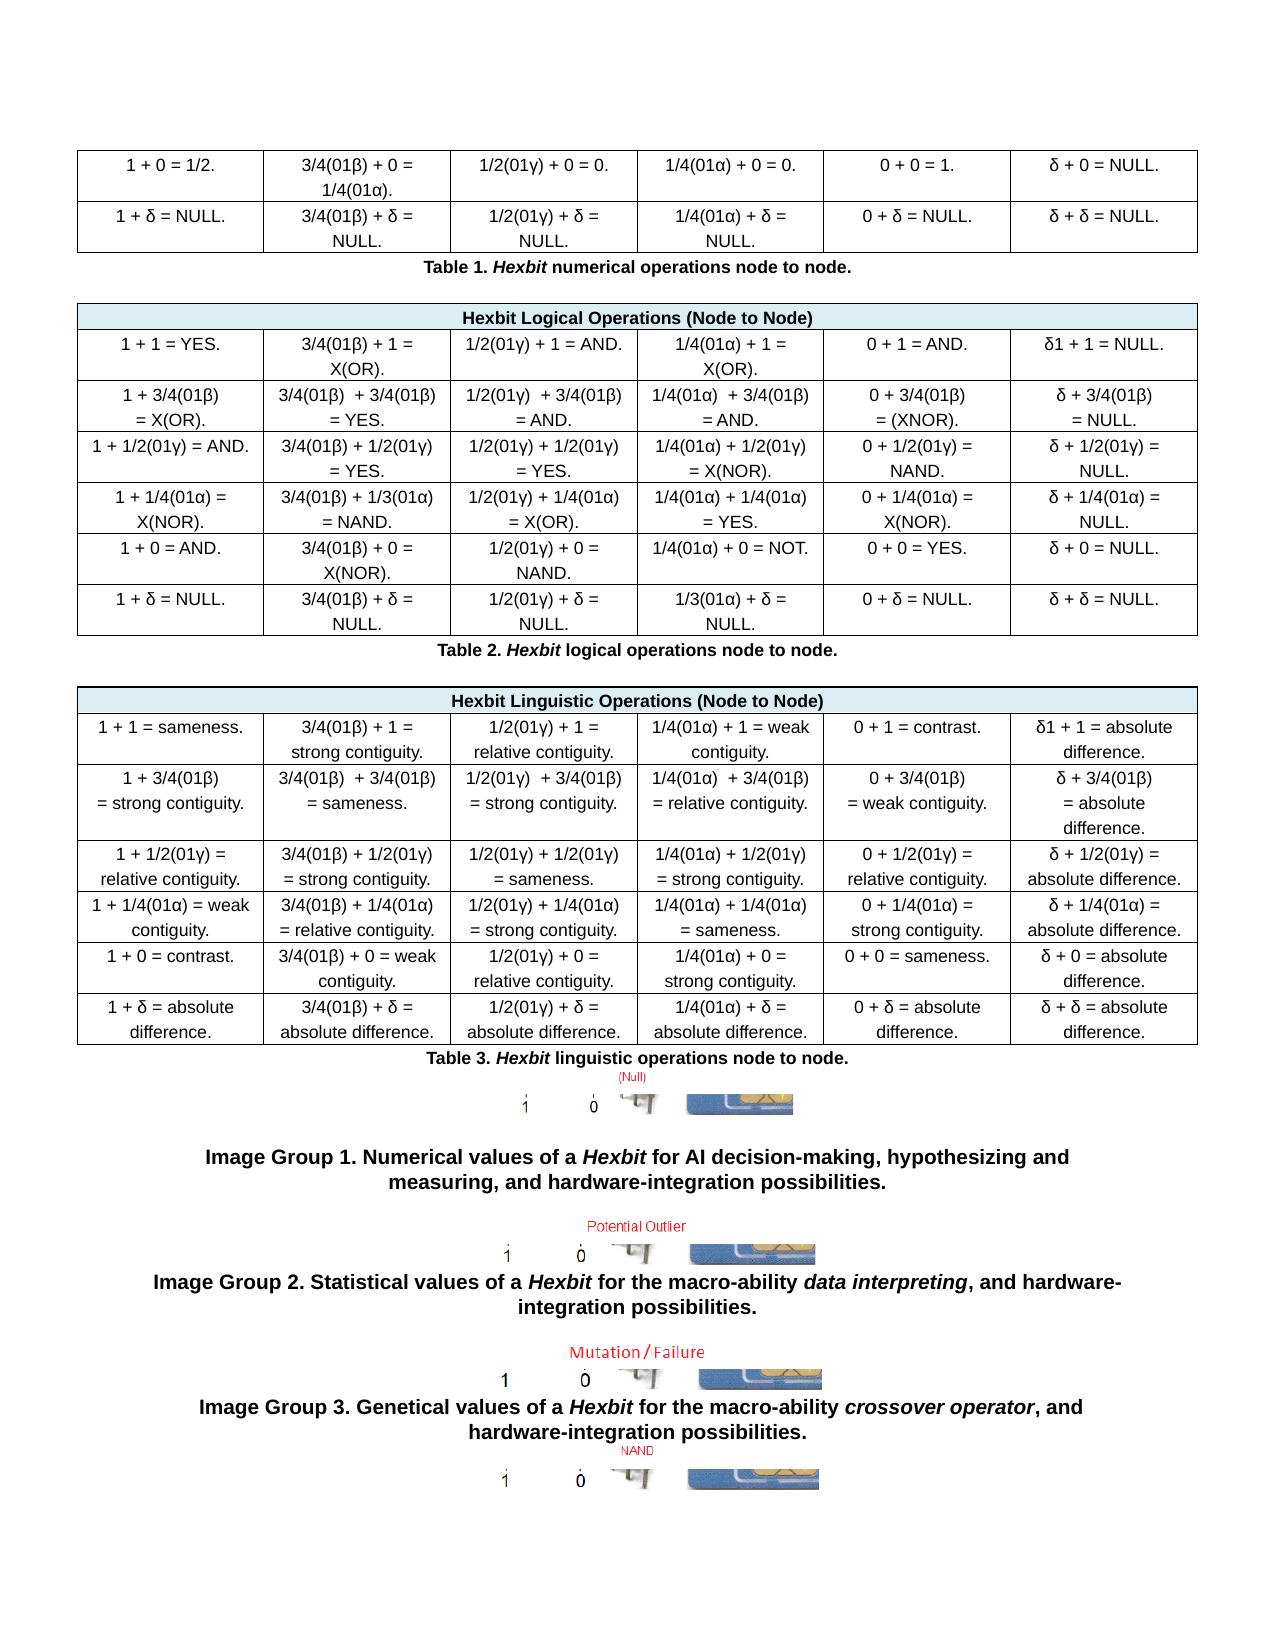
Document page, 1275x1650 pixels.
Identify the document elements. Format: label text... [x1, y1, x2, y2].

table_cell 3/4(01β) + 0 = X(NOR). [264, 534, 450, 584]
text Table 3. Hexbit linguistic operations node to node. [150, 1045, 1125, 1070]
table_cell 3/4(01β) + 1 = strong contiguity. [264, 714, 450, 763]
table_cell 3/4(01β) + 1/2(01γ) = strong contiguity. [264, 841, 450, 891]
table_cell δ + 0 = absolute difference. [1011, 943, 1197, 993]
table_cell δ + δ = absolute difference. [1011, 994, 1197, 1044]
table_cell 1 + 0 = contrast. [78, 943, 263, 993]
table_cell 3/4(01β) + 0 = weak contiguity. [264, 943, 450, 993]
table_cell 1 + 1/2(01γ) = relative contiguity. [78, 841, 263, 891]
text Image Group 3. Genetical values of a Hexbit for the macro-ability crossover operator, and hardware-integration possibilities. [150, 1395, 1125, 1445]
table_cell 1 + 1 = YES. [78, 330, 263, 380]
table_cell 1 + δ = absolute difference. [78, 994, 263, 1044]
table_cell δ + δ = NULL. [1011, 202, 1197, 252]
table_cell 1/4(01α) + 3/4(01β) = relative contiguity. [638, 765, 823, 839]
table_header Hexbit Logical Operations (Node to Node) [78, 304, 1197, 329]
table_cell 1/4(01α) + 1/2(01γ) = X(NOR). [638, 432, 823, 482]
table_cell 1 + δ = NULL. [78, 585, 263, 635]
table_cell 1/2(01γ) + 1 = relative contiguity. [451, 714, 637, 763]
table_cell 3/4(01β) + 1 = X(OR). [264, 330, 450, 380]
table_cell 1/2(01γ) + δ = NULL. [451, 202, 637, 252]
table_cell 1/2(01γ) + 1 = AND. [451, 330, 637, 380]
table_cell 3/4(01β) + 1/3(01α) = NAND. [264, 483, 450, 533]
table_cell δ + δ = NULL. [1011, 585, 1197, 635]
table_cell δ + 0 = NULL. [1011, 534, 1197, 584]
table_cell 1/4(01α) + 1/4(01α) = YES. [638, 483, 823, 533]
text Table 2. Hexbit logical operations node to node. [150, 636, 1125, 661]
table_cell 3/4(01β) + 0 = 1/4(01α). [264, 151, 450, 201]
table_cell 1/3(01α) + δ = NULL. [638, 585, 823, 635]
table_cell 1/2(01γ) + 1/2(01γ) = YES. [451, 432, 637, 482]
table_cell 3/4(01β) + δ = absolute difference. [264, 994, 450, 1044]
table_cell 0 + 3/4(01β) = (XNOR). [824, 381, 1010, 431]
table_cell 3/4(01β) + 3/4(01β) = YES. [264, 381, 450, 431]
table_cell 1 + 1/4(01α) = X(NOR). [78, 483, 263, 533]
text Table 1. Hexbit numerical operations node to node. [150, 253, 1125, 278]
table_cell δ + 3/4(01β) = NULL. [1011, 381, 1197, 431]
table_cell 1/2(01γ) + δ = absolute difference. [451, 994, 637, 1044]
table_cell 0 + 1 = AND. [824, 330, 1010, 380]
table_cell δ + 1/4(01α) = absolute difference. [1011, 892, 1197, 942]
table_cell 1/2(01γ) + 3/4(01β) = strong contiguity. [451, 765, 637, 839]
table_cell δ + 1/4(01α) = NULL. [1011, 483, 1197, 533]
table_cell 1 + 0 = AND. [78, 534, 263, 584]
table_cell 1 + 3/4(01β) = X(OR). [78, 381, 263, 431]
table_cell 0 + 3/4(01β) = weak contiguity. [824, 765, 1010, 839]
table_cell 3/4(01β) + δ = NULL. [264, 585, 450, 635]
table_cell 0 + 0 = 1. [824, 151, 1010, 201]
table_cell 0 + δ = absolute difference. [824, 994, 1010, 1044]
table_cell 3/4(01β) + 3/4(01β) = sameness. [264, 765, 450, 839]
table_cell 1/4(01α) + 0 = 0. [638, 151, 823, 201]
table_cell 1 + 3/4(01β) = strong contiguity. [78, 765, 263, 839]
table_cell 1/2(01γ) + 0 = 0. [451, 151, 637, 201]
table_cell 3/4(01β) + 1/2(01γ) = YES. [264, 432, 450, 482]
table_cell 0 + 1/4(01α) = X(NOR). [824, 483, 1010, 533]
table_cell 0 + δ = NULL. [824, 585, 1010, 635]
table_cell δ + 0 = NULL. [1011, 151, 1197, 201]
table_cell 1 + 1/2(01γ) = AND. [78, 432, 263, 482]
table_cell 1 + 0 = 1/2. [78, 151, 263, 201]
table_cell 1/4(01α) + δ = absolute difference. [638, 994, 823, 1044]
table_cell 0 + 1 = contrast. [824, 714, 1010, 763]
table_cell 1/4(01α) + 1 = X(OR). [638, 330, 823, 380]
table_cell δ + 1/2(01γ) = absolute difference. [1011, 841, 1197, 891]
table_cell 1/2(01γ) + 3/4(01β) = AND. [451, 381, 637, 431]
table_cell δ1 + 1 = NULL. [1011, 330, 1197, 380]
table_cell 1 + 1 = sameness. [78, 714, 263, 763]
table_cell 1/4(01α) + 0 = NOT. [638, 534, 823, 584]
table_cell 1/2(01γ) + 1/4(01α) = strong contiguity. [451, 892, 637, 942]
table_cell 1/4(01α) + 0 = strong contiguity. [638, 943, 823, 993]
table_cell 0 + 0 = YES. [824, 534, 1010, 584]
table_cell 0 + 1/4(01α) = strong contiguity. [824, 892, 1010, 942]
table_cell 1/4(01α) + 1 = weak contiguity. [638, 714, 823, 763]
table_cell δ + 1/2(01γ) = NULL. [1011, 432, 1197, 482]
text Image Group 2. Statistical values of a Hexbit for the macro-ability data interpreting, and hardware-integration possibilities. [150, 1270, 1125, 1320]
table_cell δ1 + 1 = absolute difference. [1011, 714, 1197, 763]
table_cell 0 + 1/2(01γ) = NAND. [824, 432, 1010, 482]
table_cell 3/4(01β) + 1/4(01α) = relative contiguity. [264, 892, 450, 942]
table_cell δ + 3/4(01β) = absolute difference. [1011, 765, 1197, 839]
table_cell 3/4(01β) + δ = NULL. [264, 202, 450, 252]
table_cell 1/2(01γ) + 0 = NAND. [451, 534, 637, 584]
table_cell 1/4(01α) + 1/2(01γ) = strong contiguity. [638, 841, 823, 891]
table_cell 1/2(01γ) + 1/2(01γ) = sameness. [451, 841, 637, 891]
table_cell 1 + 1/4(01α) = weak contiguity. [78, 892, 263, 942]
table_cell 1/2(01γ) + δ = NULL. [451, 585, 637, 635]
table_cell 0 + 0 = sameness. [824, 943, 1010, 993]
table_cell 0 + 1/2(01γ) = relative contiguity. [824, 841, 1010, 891]
text Image Group 1. Numerical values of a Hexbit for AI decision-making, hypothesizing and measuring, and hardware-integration possibilities. [150, 1145, 1125, 1195]
table_cell 1/2(01γ) + 0 = relative contiguity. [451, 943, 637, 993]
table_header Hexbit Linguistic Operations (Node to Node) [78, 688, 1197, 712]
table_cell 0 + δ = NULL. [824, 202, 1010, 252]
table_cell 1/4(01α) + δ = NULL. [638, 202, 823, 252]
table_cell 1/4(01α) + 3/4(01β) = AND. [638, 381, 823, 431]
table_cell 1/2(01γ) + 1/4(01α) = X(OR). [451, 483, 637, 533]
table_cell 1 + δ = NULL. [78, 202, 263, 252]
table_cell 1/4(01α) + 1/4(01α) = sameness. [638, 892, 823, 942]
